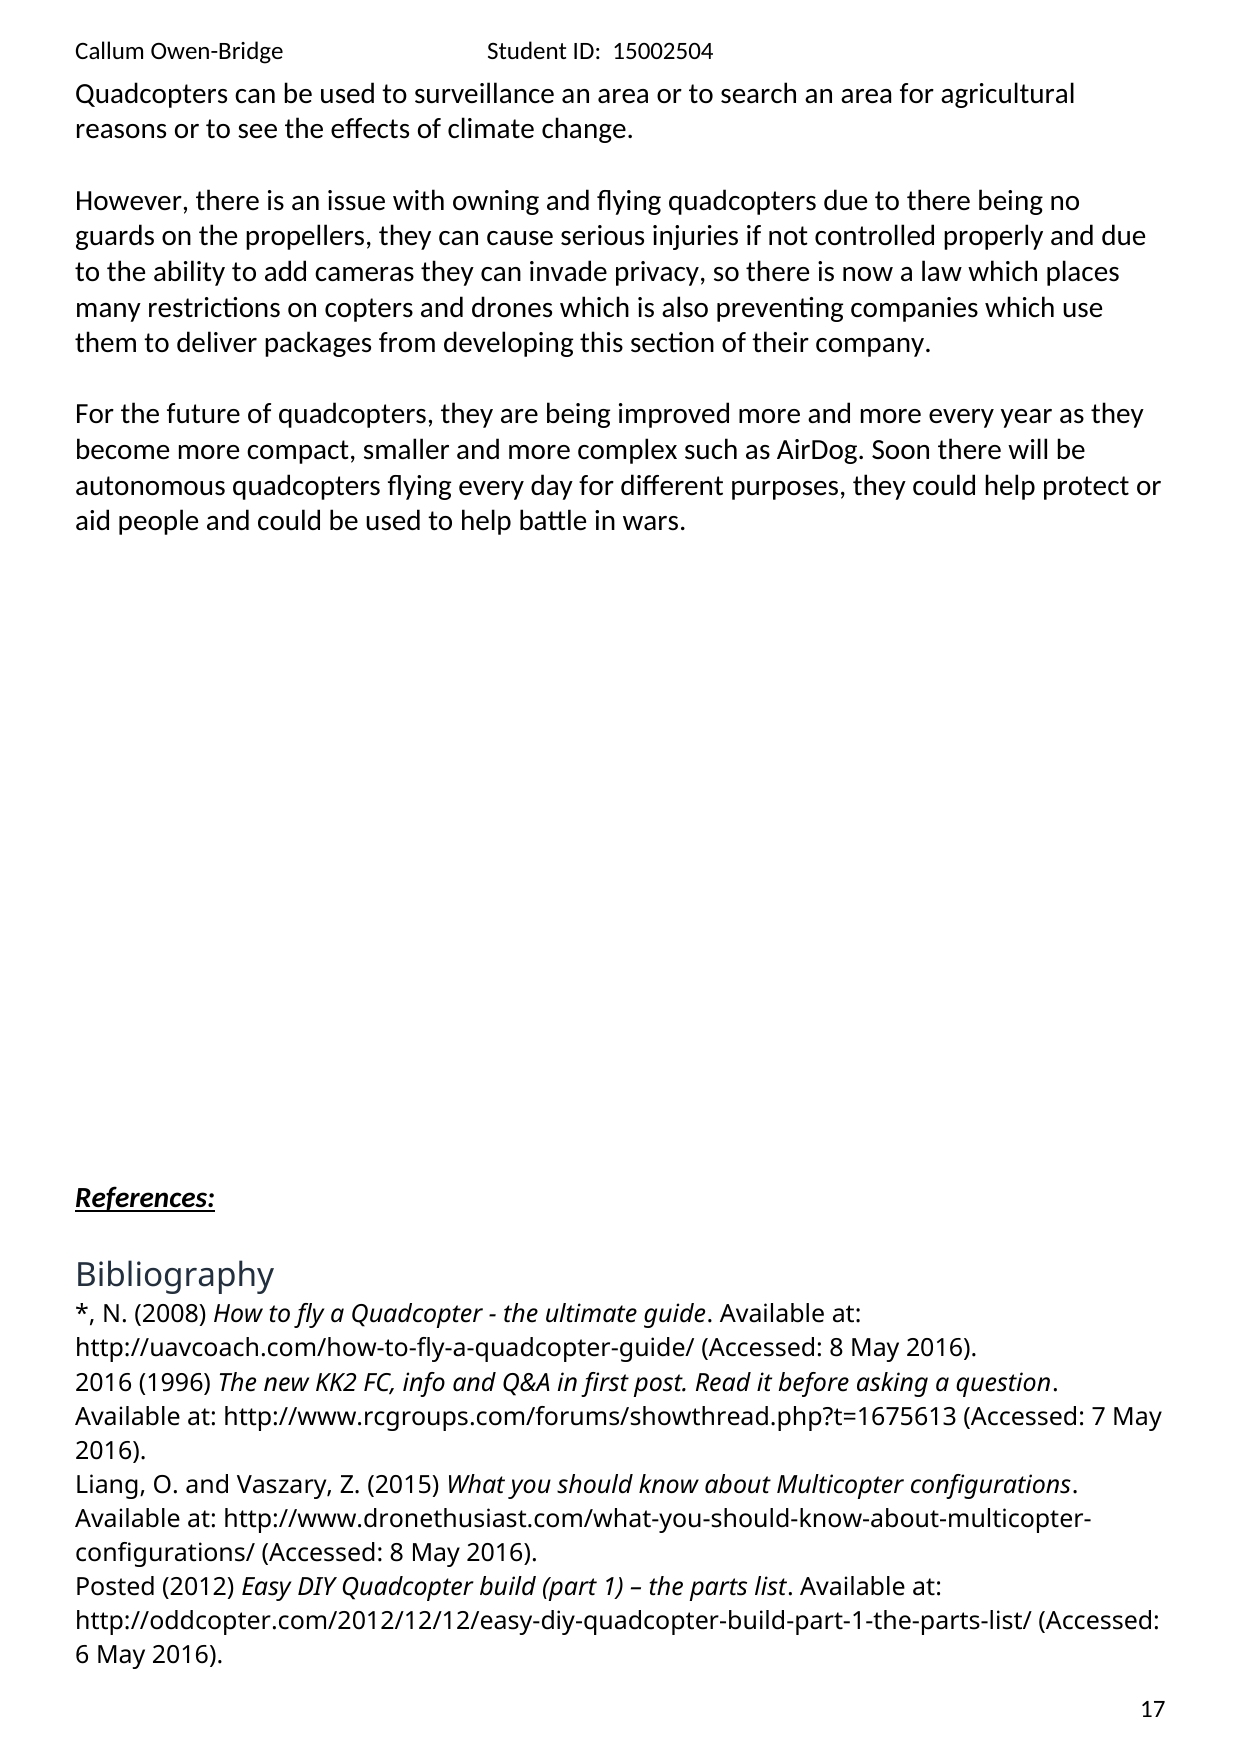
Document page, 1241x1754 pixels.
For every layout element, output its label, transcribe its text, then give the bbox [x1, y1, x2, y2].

text Bibliography [75, 1251, 1165, 1296]
text Posted (2012) Easy DIY Quadcopter build (part 1) – the parts list. Available at: http://oddcopter.com/2012/12/12/easy-diy-quadcopter-build-part-1-the-parts-list/ (Accessed: 6 May 2016). [75, 1568, 1165, 1671]
text *, N. (2008) How to fly a Quadcopter - the ultimate guide. Available at: http://uavcoach.com/how-to-fly-a-quadcopter-guide/ (Accessed: 8 May 2016). [75, 1296, 1165, 1364]
text For the future of quadcopters, they are being improved more and more every year as they become more compact, smaller and more complex such as AirDog. Soon there will be autonomous quadcopters flying every day for different purposes, they could help protect or aid people and could be used to help battle in wars. [75, 396, 1165, 538]
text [75, 75, 1165, 146]
text References: [75, 1179, 1165, 1215]
text However, there is an issue with owning and flying quadcopters due to there being no guards on the propellers, they can cause serious injuries if not controlled properly and due to the ability to add cameras they can invade privacy, so there is now a law which places many restrictions on copters and drones which is also preventing companies which use them to deliver packages from developing this section of their company. [75, 182, 1165, 360]
text Liang, O. and Vaszary, Z. (2015) What you should know about Multicopter configurations. Available at: http://www.dronethusiast.com/what-you-should-know-about-multicopter-configurations/ (Accessed: 8 May 2016). [75, 1466, 1165, 1568]
